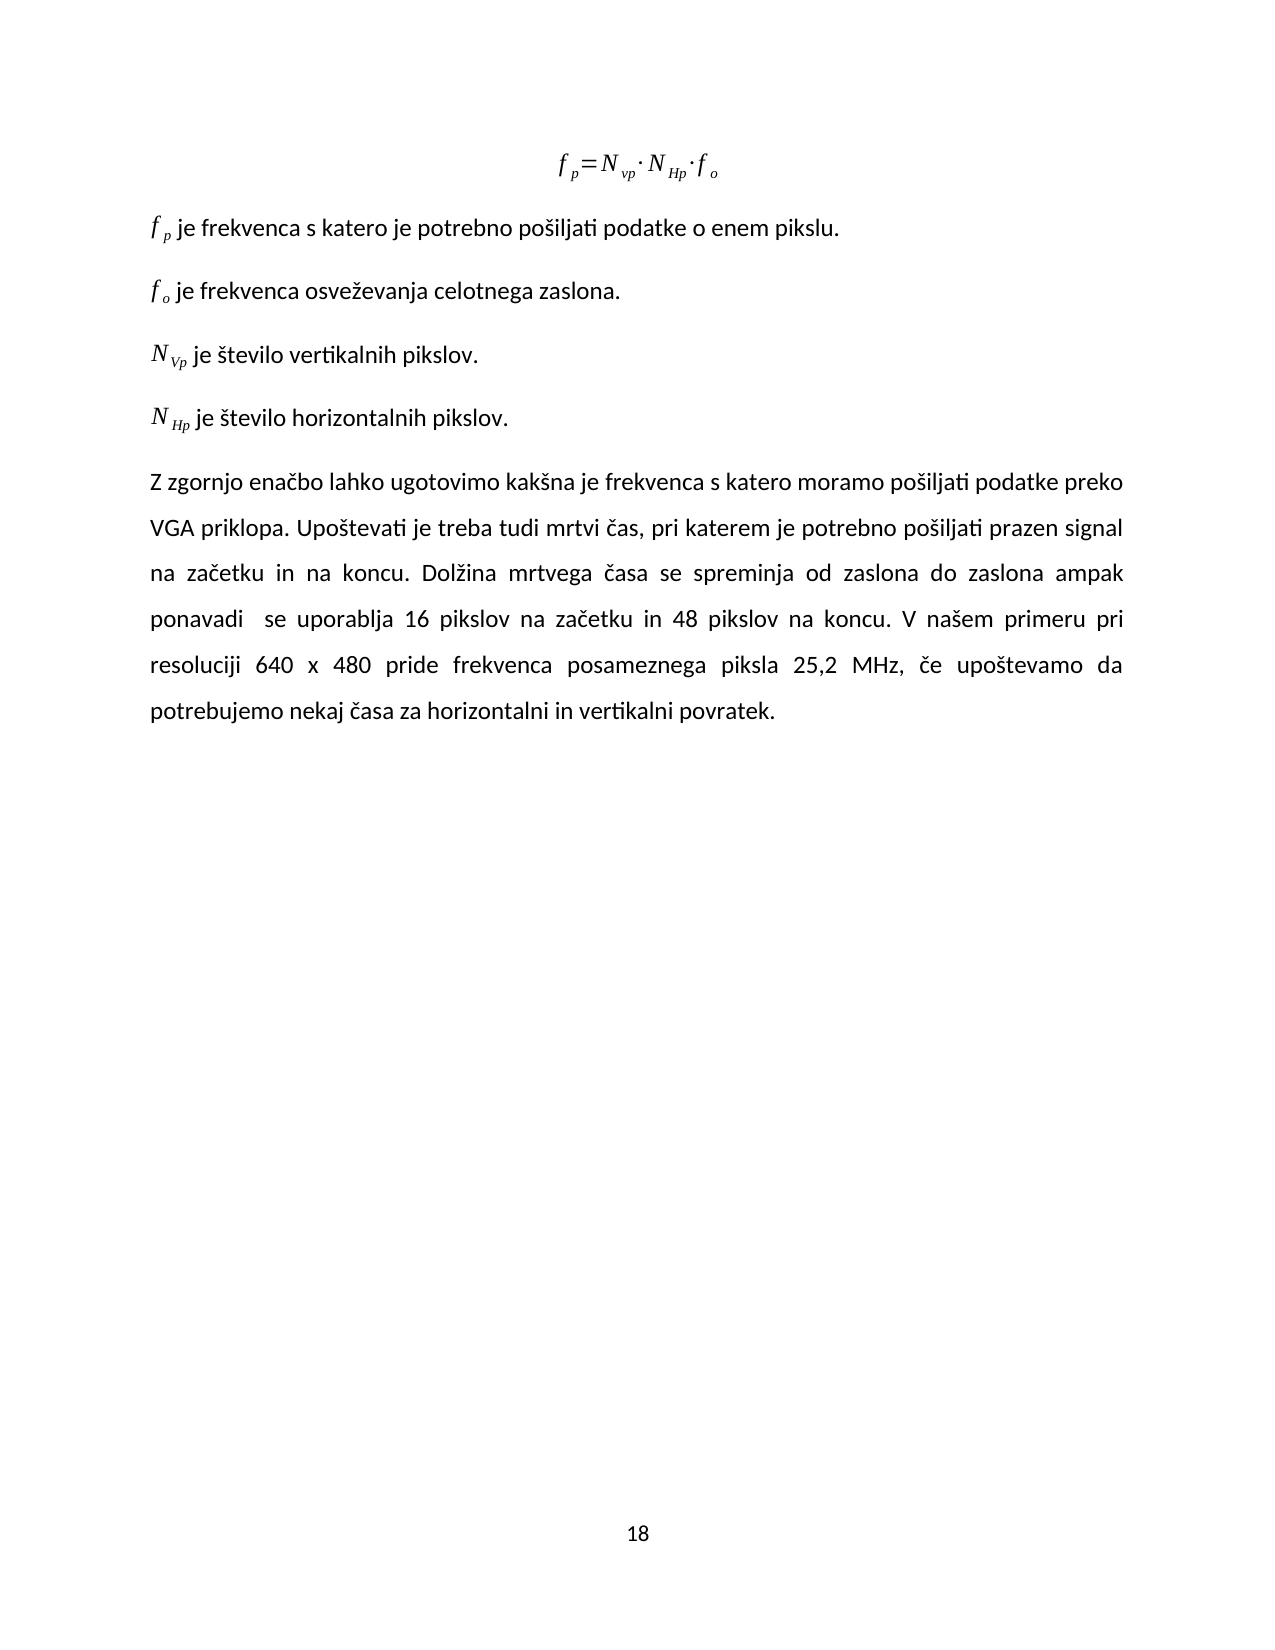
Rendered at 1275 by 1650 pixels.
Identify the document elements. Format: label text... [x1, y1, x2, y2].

text je frekvenca osveževanja celotnega zaslona. [150, 276, 1125, 307]
text je frekvenca s katero je potrebno pošiljati podatke o enem pikslu. [150, 212, 1125, 244]
text je število vertikalnih pikslov. [150, 339, 1125, 371]
text Z zgornjo enačbo lahko ugotovimo kakšna je frekvenca s katero moramo pošiljati podatke preko VGA priklopa. Upoštevati je treba tudi mrtvi čas, pri katerem je potrebno pošiljati prazen signal na začetku in na koncu. Dolžina mrtvega časa se spreminja od zaslona do zaslona ampak ponavadi se uporablja 16 pikslov na začetku in 48 pikslov na koncu. V našem primeru pri resoluciji 640 x 480 pride frekvenca posameznega piksla 25,2 MHz, če upoštevamo da potrebujemo nekaj časa za horizontalni in vertikalni povratek. [150, 466, 1125, 725]
text je število horizontalnih pikslov. [150, 403, 1125, 434]
